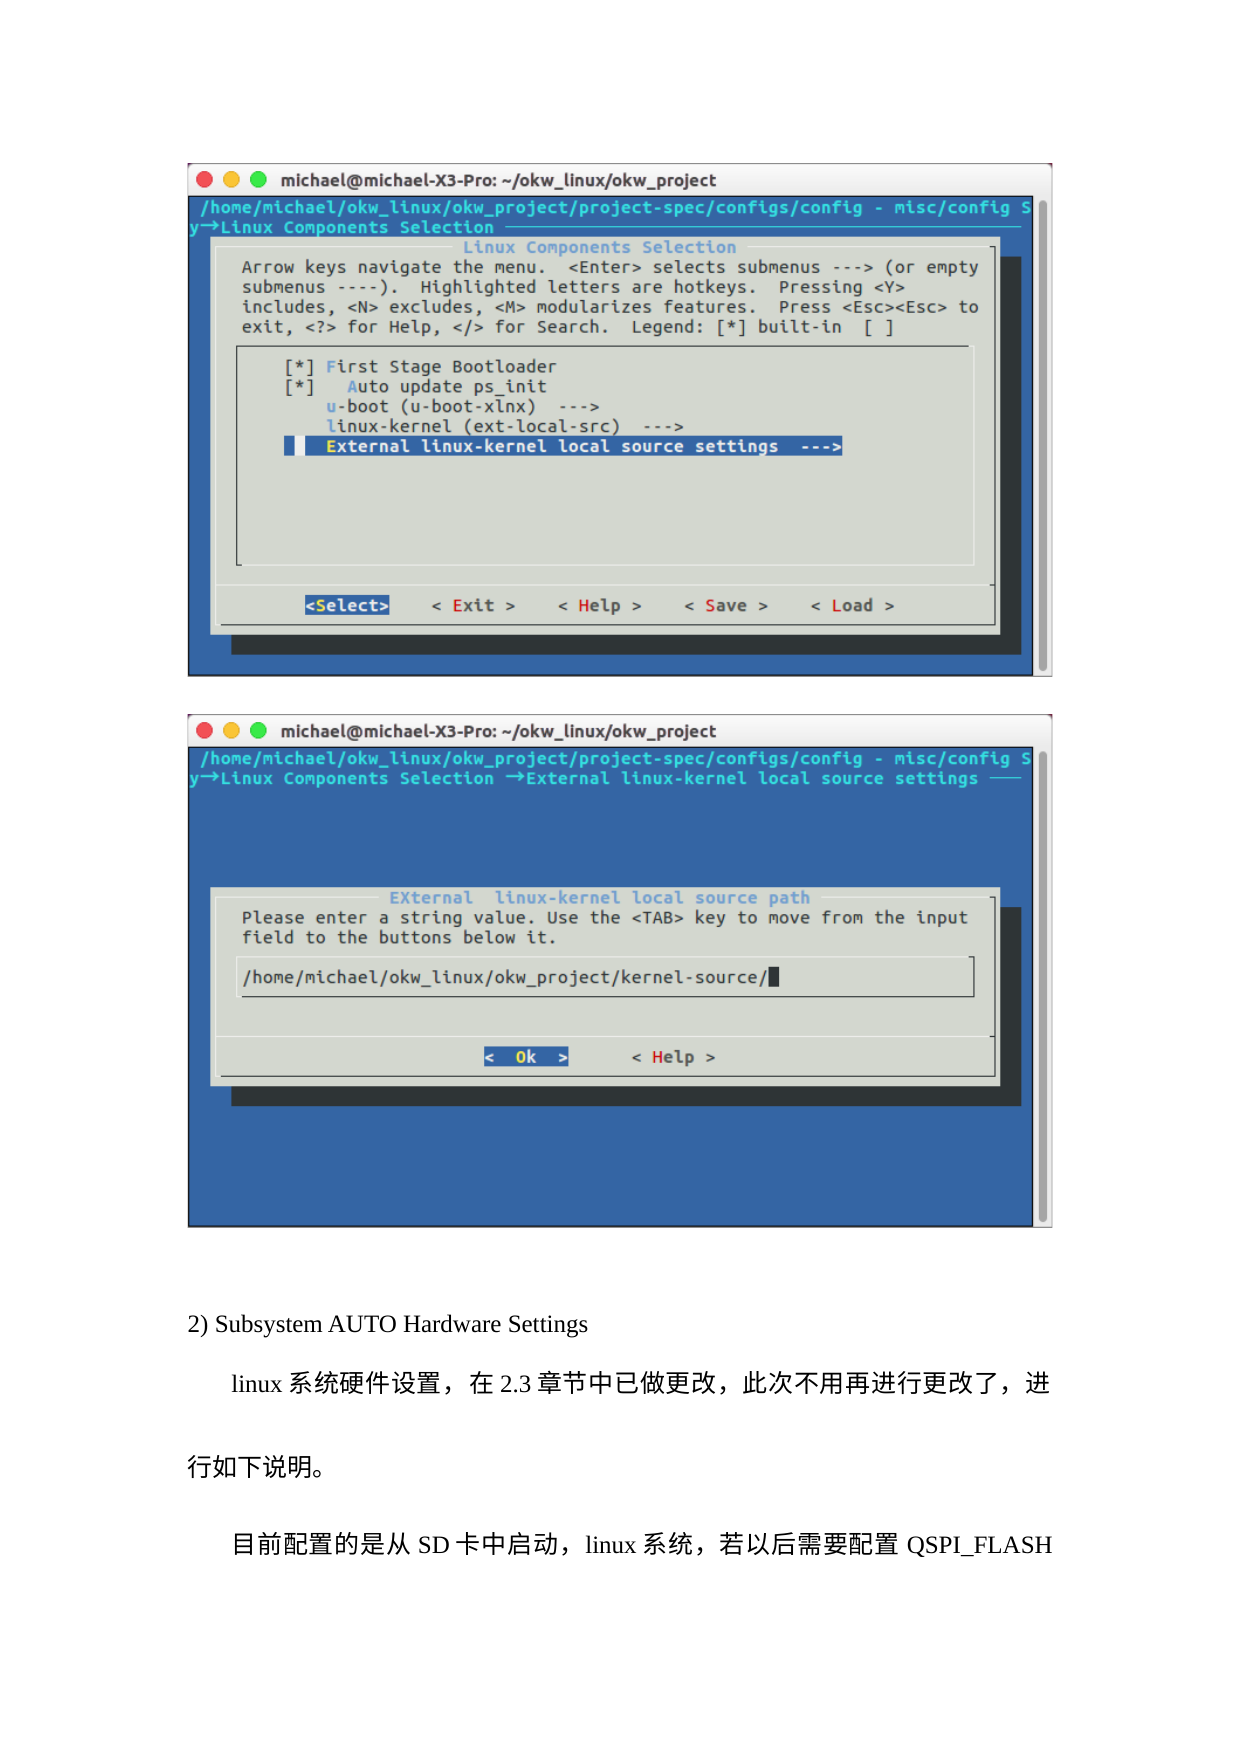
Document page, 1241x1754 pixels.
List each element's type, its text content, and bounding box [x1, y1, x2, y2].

text linux系统硬件设置，在2.3章节中已做更改，此次不用再进行更改了，进行如下说明。 [187, 1347, 1053, 1500]
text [187, 1509, 1053, 1577]
picture [187, 163, 1053, 677]
list Subsystem AUTO Hardware Settings [187, 1306, 1053, 1340]
picture [187, 714, 1053, 1228]
